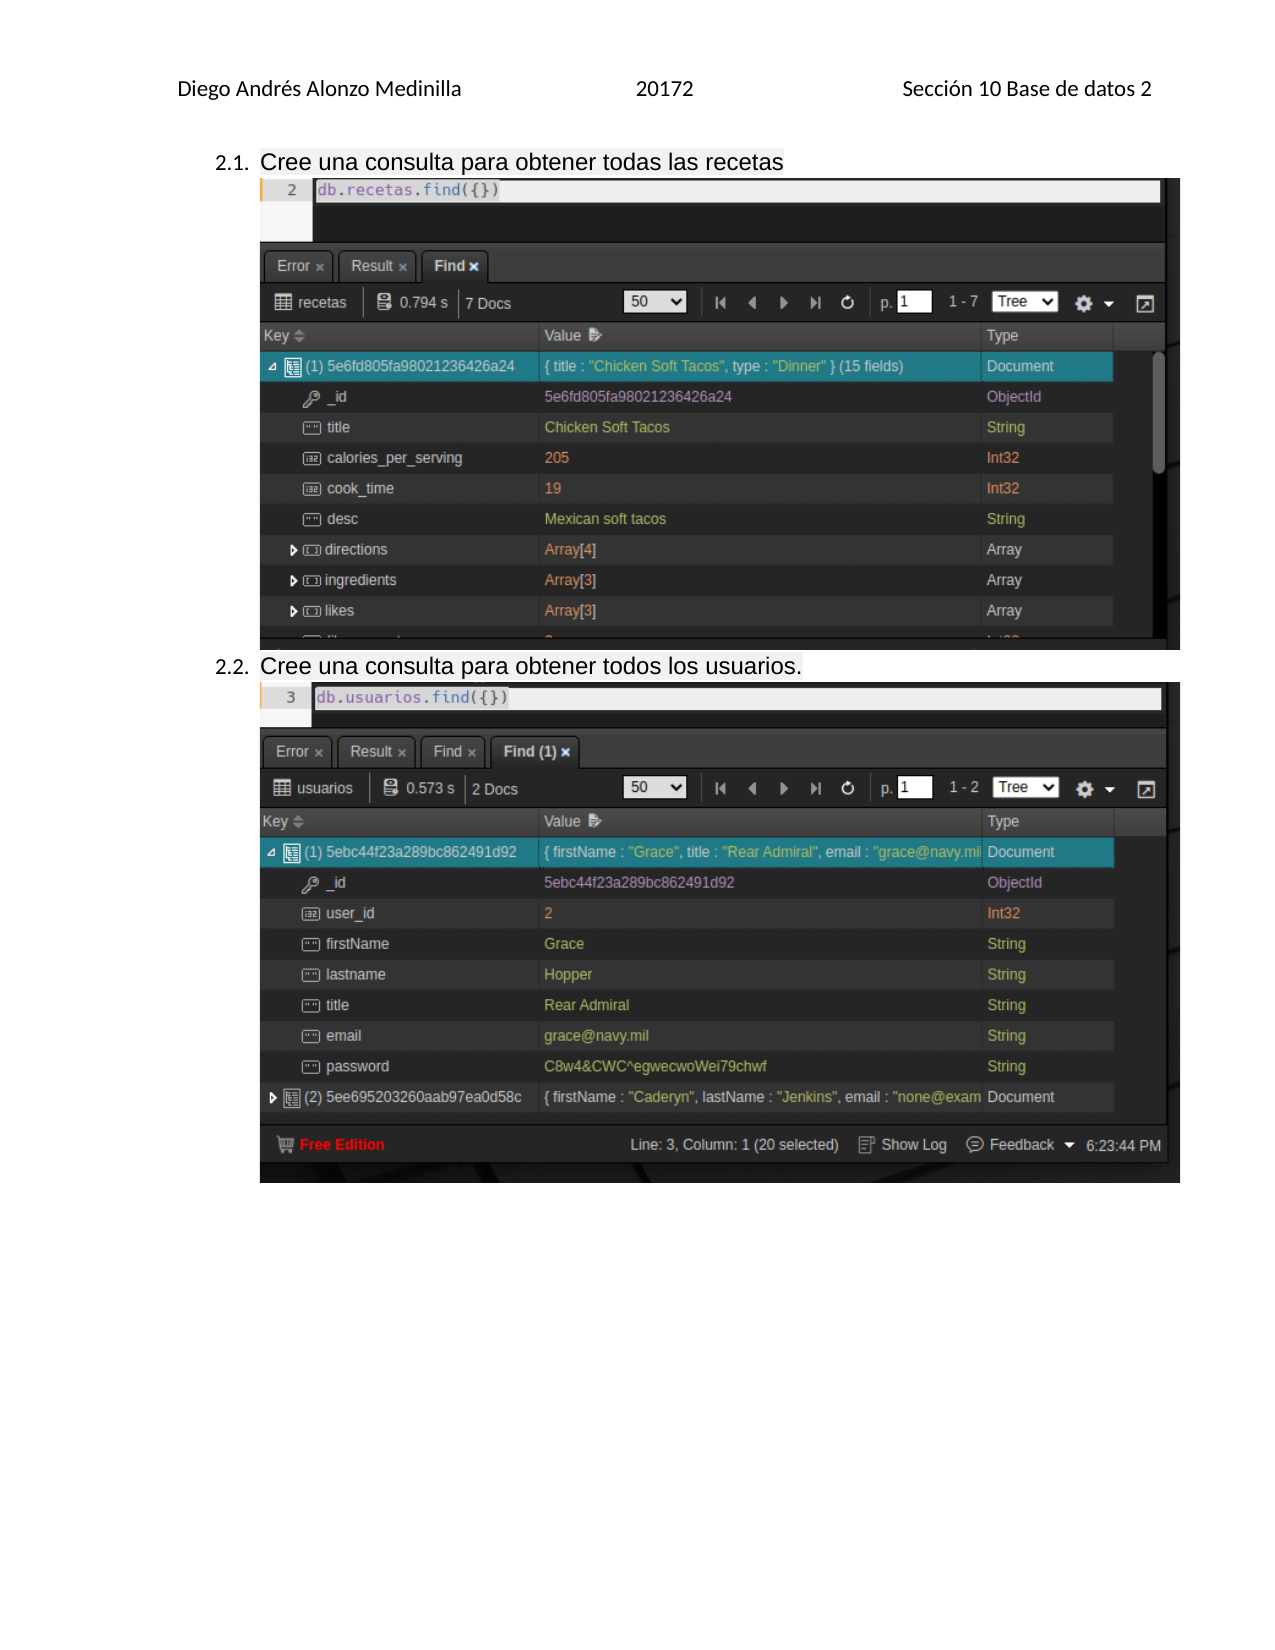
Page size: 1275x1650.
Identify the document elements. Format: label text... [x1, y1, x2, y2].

picture [259, 682, 1181, 1183]
picture [259, 178, 1181, 650]
